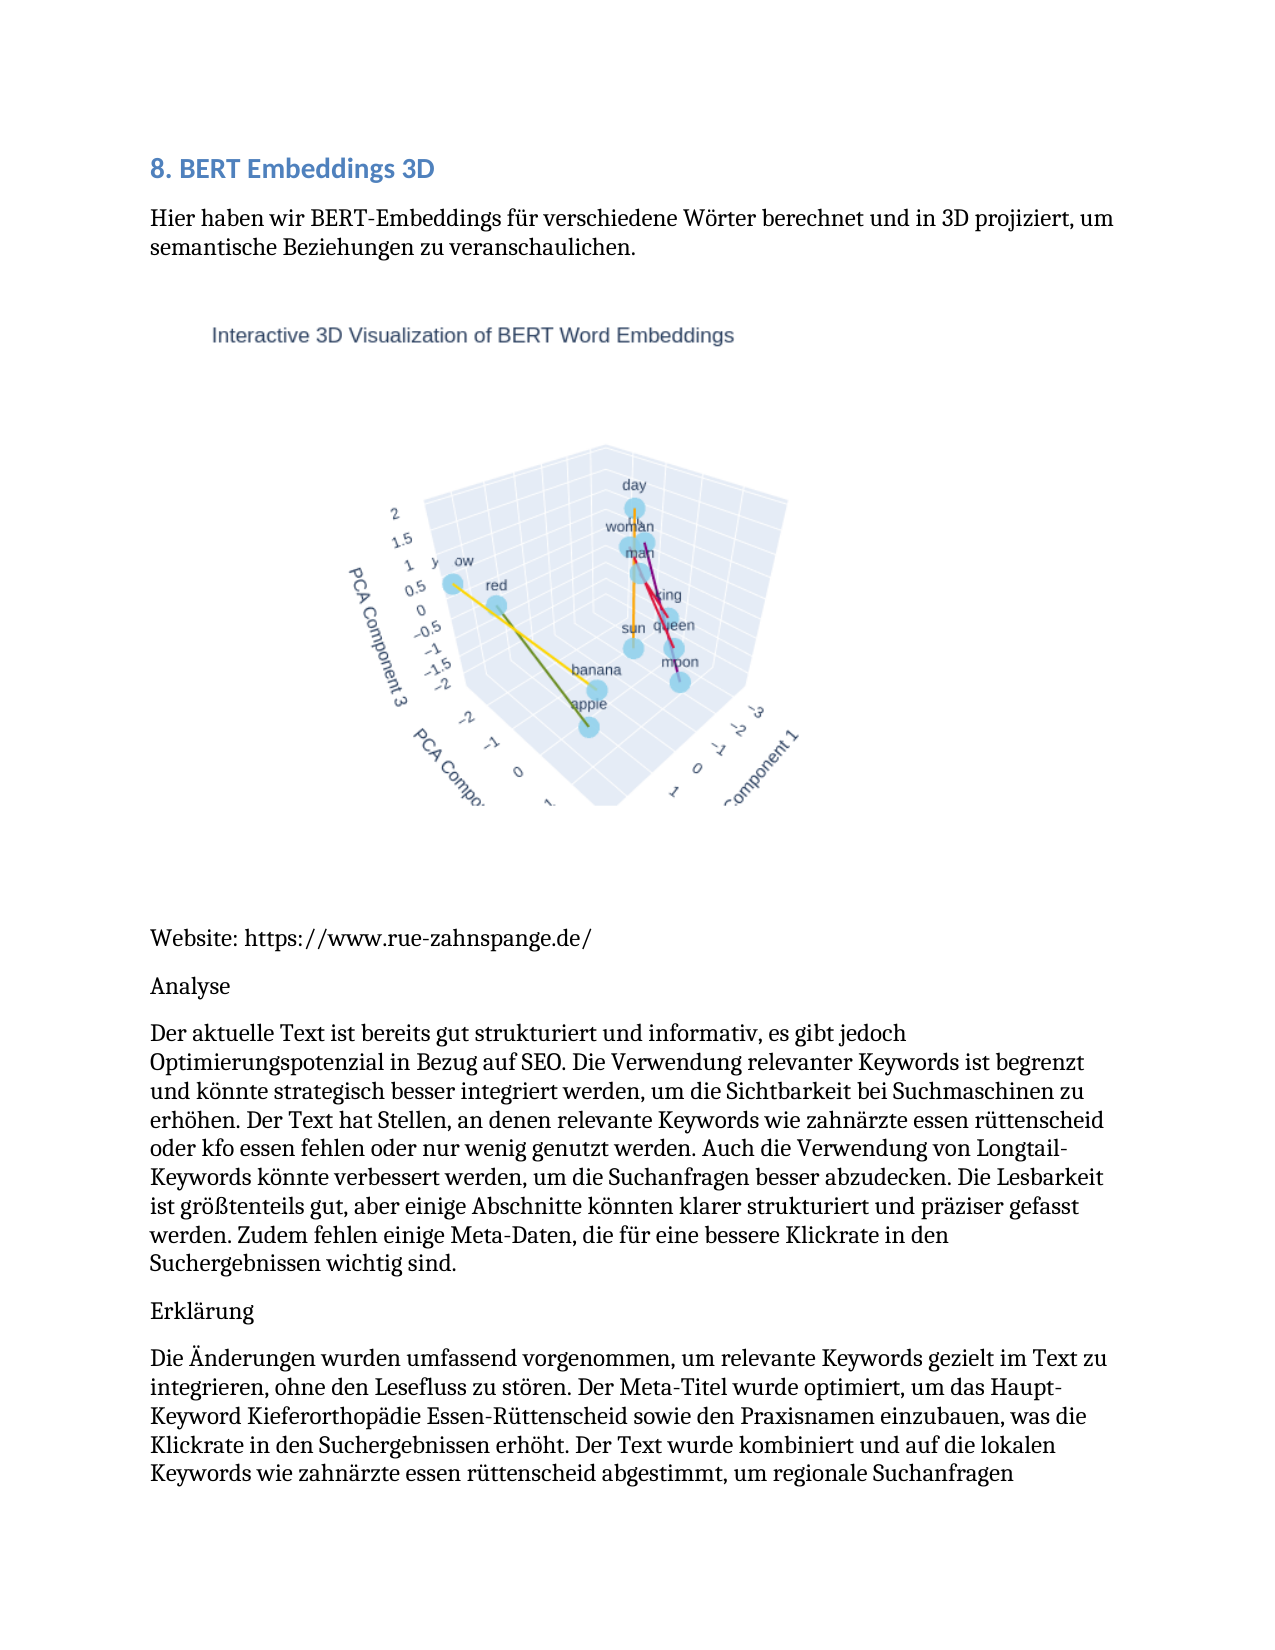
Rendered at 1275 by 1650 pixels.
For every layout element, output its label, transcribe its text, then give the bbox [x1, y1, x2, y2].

picture [168, 280, 1044, 906]
text Erklärung [150, 1297, 1125, 1326]
text Hier haben wir BERT-Embeddings für verschiedene Wörter berechnet und in 3D projiziert, um semantische Beziehungen zu veranschaulichen. [150, 204, 1125, 262]
text Analyse [150, 972, 1125, 1001]
text Website: https://www.rue-zahnspange.de/ [150, 924, 1125, 953]
subtitle 8. BERT Embeddings 3D [150, 150, 1125, 186]
text Der aktuelle Text ist bereits gut strukturiert und informativ, es gibt jedoch Optimierungspotenzial in Bezug auf SEO. Die Verwendung relevanter Keywords ist begrenzt und könnte strategisch besser integriert werden, um die Sichtbarkeit bei Suchmaschinen zu erhöhen. Der Text hat Stellen, an denen relevante Keywords wie zahnärzte essen rüttenscheid oder kfo essen fehlen oder nur wenig genutzt werden. Auch die Verwendung von Longtail-Keywords könnte verbessert werden, um die Suchanfragen besser abzudecken. Die Lesbarkeit ist größtenteils gut, aber einige Abschnitte könnten klarer strukturiert und präziser gefasst werden. Zudem fehlen einige Meta-Daten, die für eine bessere Klickrate in den Suchergebnissen wichtig sind. [150, 1019, 1125, 1278]
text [150, 1344, 1125, 1488]
